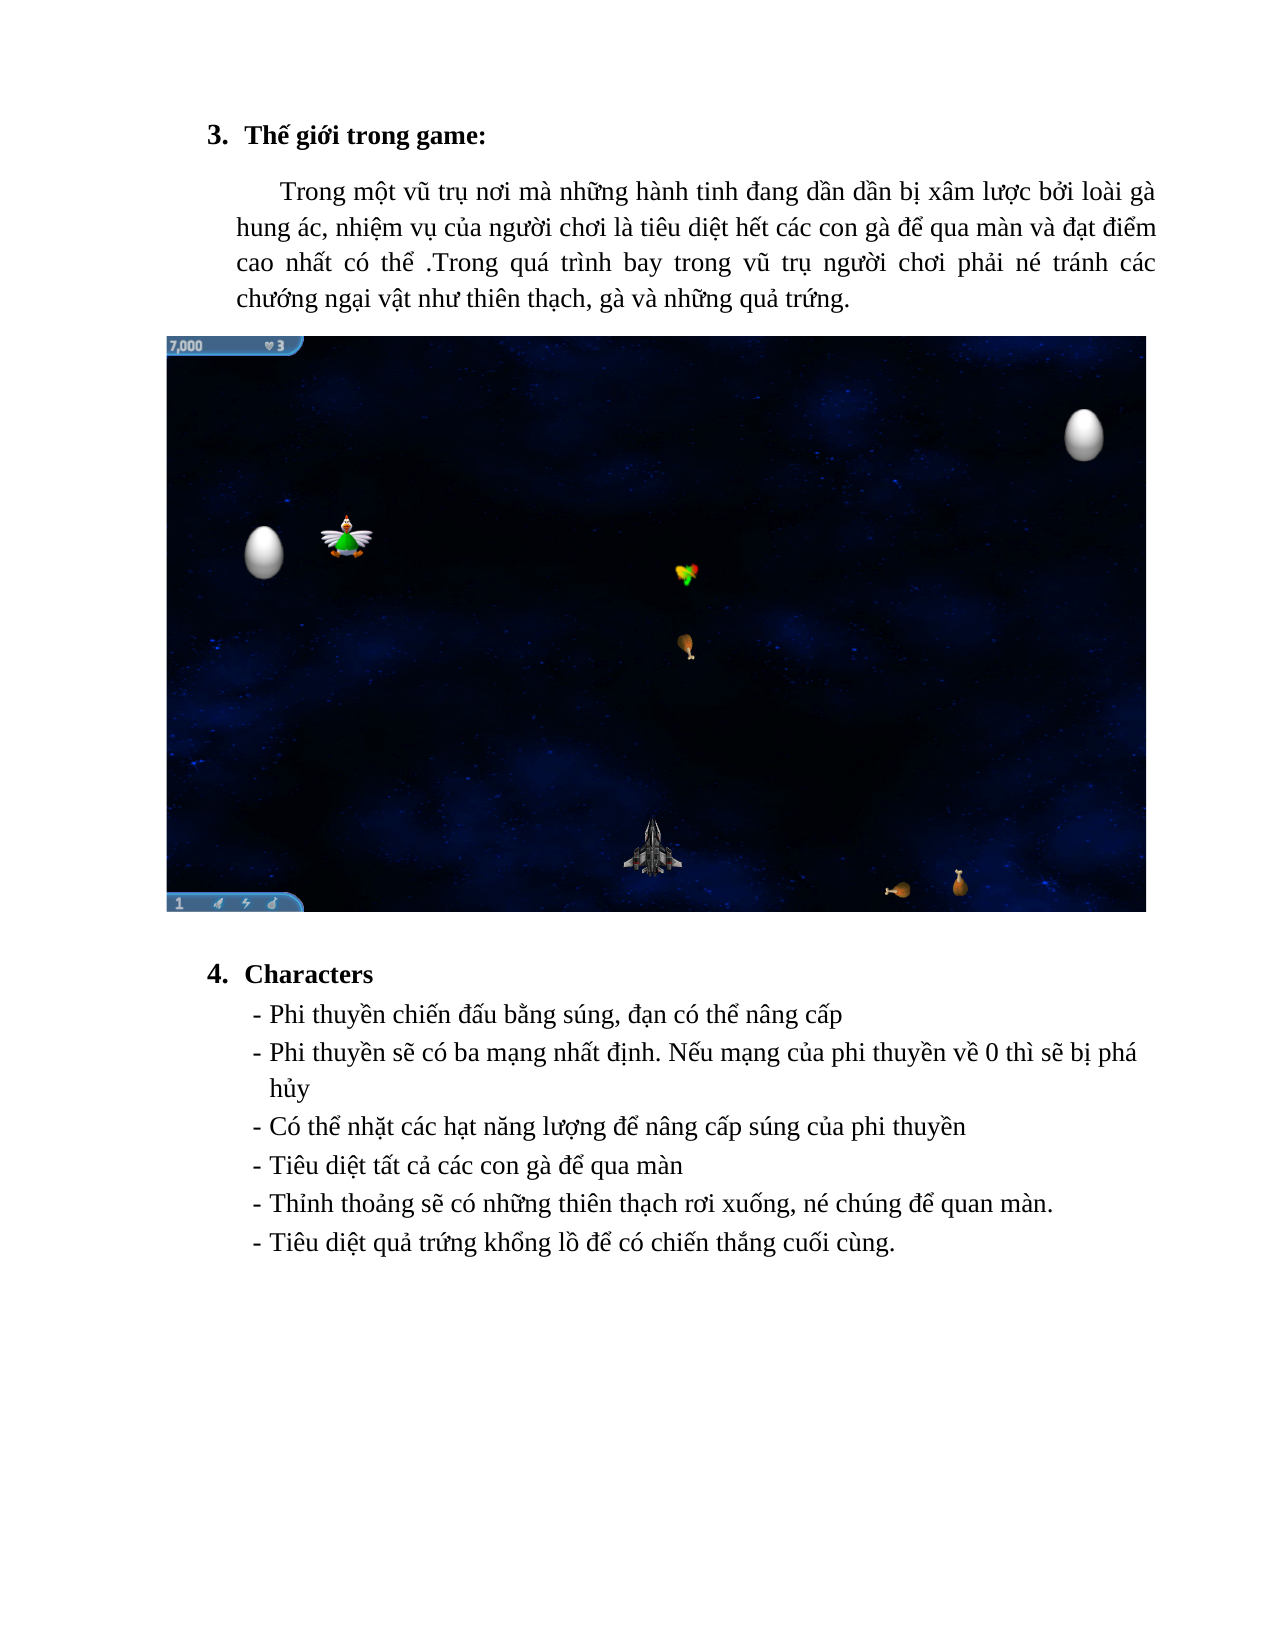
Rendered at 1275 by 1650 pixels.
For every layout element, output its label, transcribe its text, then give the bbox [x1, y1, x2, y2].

subtitle Characters [207, 957, 1183, 990]
list Phi thuyền chiến đấu bằng súng, đạn có thể nâng cấp [252, 998, 1183, 1029]
list Có thể nhặt các hạt năng lượng để nâng cấp súng của phi thuyền [252, 1110, 1183, 1142]
list Tiêu diệt tất cả các con gà để qua màn [252, 1149, 1183, 1180]
subtitle Thế giới trong game: [207, 117, 1183, 151]
list Tiêu diệt quả trứng khổng lồ để có chiến thắng cuối cùng. [252, 1226, 1183, 1257]
list Phi thuyền sẽ có ba mạng nhất định. Nếu mạng của phi thuyền về 0 thì sẽ bị phá hủy [252, 1036, 1183, 1103]
list Thỉnh thoảng sẽ có những thiên thạch rơi xuống, né chúng để quan màn. [252, 1187, 1183, 1218]
picture [166, 336, 1147, 912]
text Trong một vũ trụ nơi mà những hành tinh đang dần dần bị xâm lược bởi loài gà hung ác, nhiệm vụ của người chơi là tiêu diệt hết các con gà để qua màn và đạt điểm cao nhất có thể .Trong quá trình bay trong vũ trụ người chơi phải né tránh các chướng ngại vật như thiên thạch, gà và những quả trứng. [236, 175, 1158, 313]
